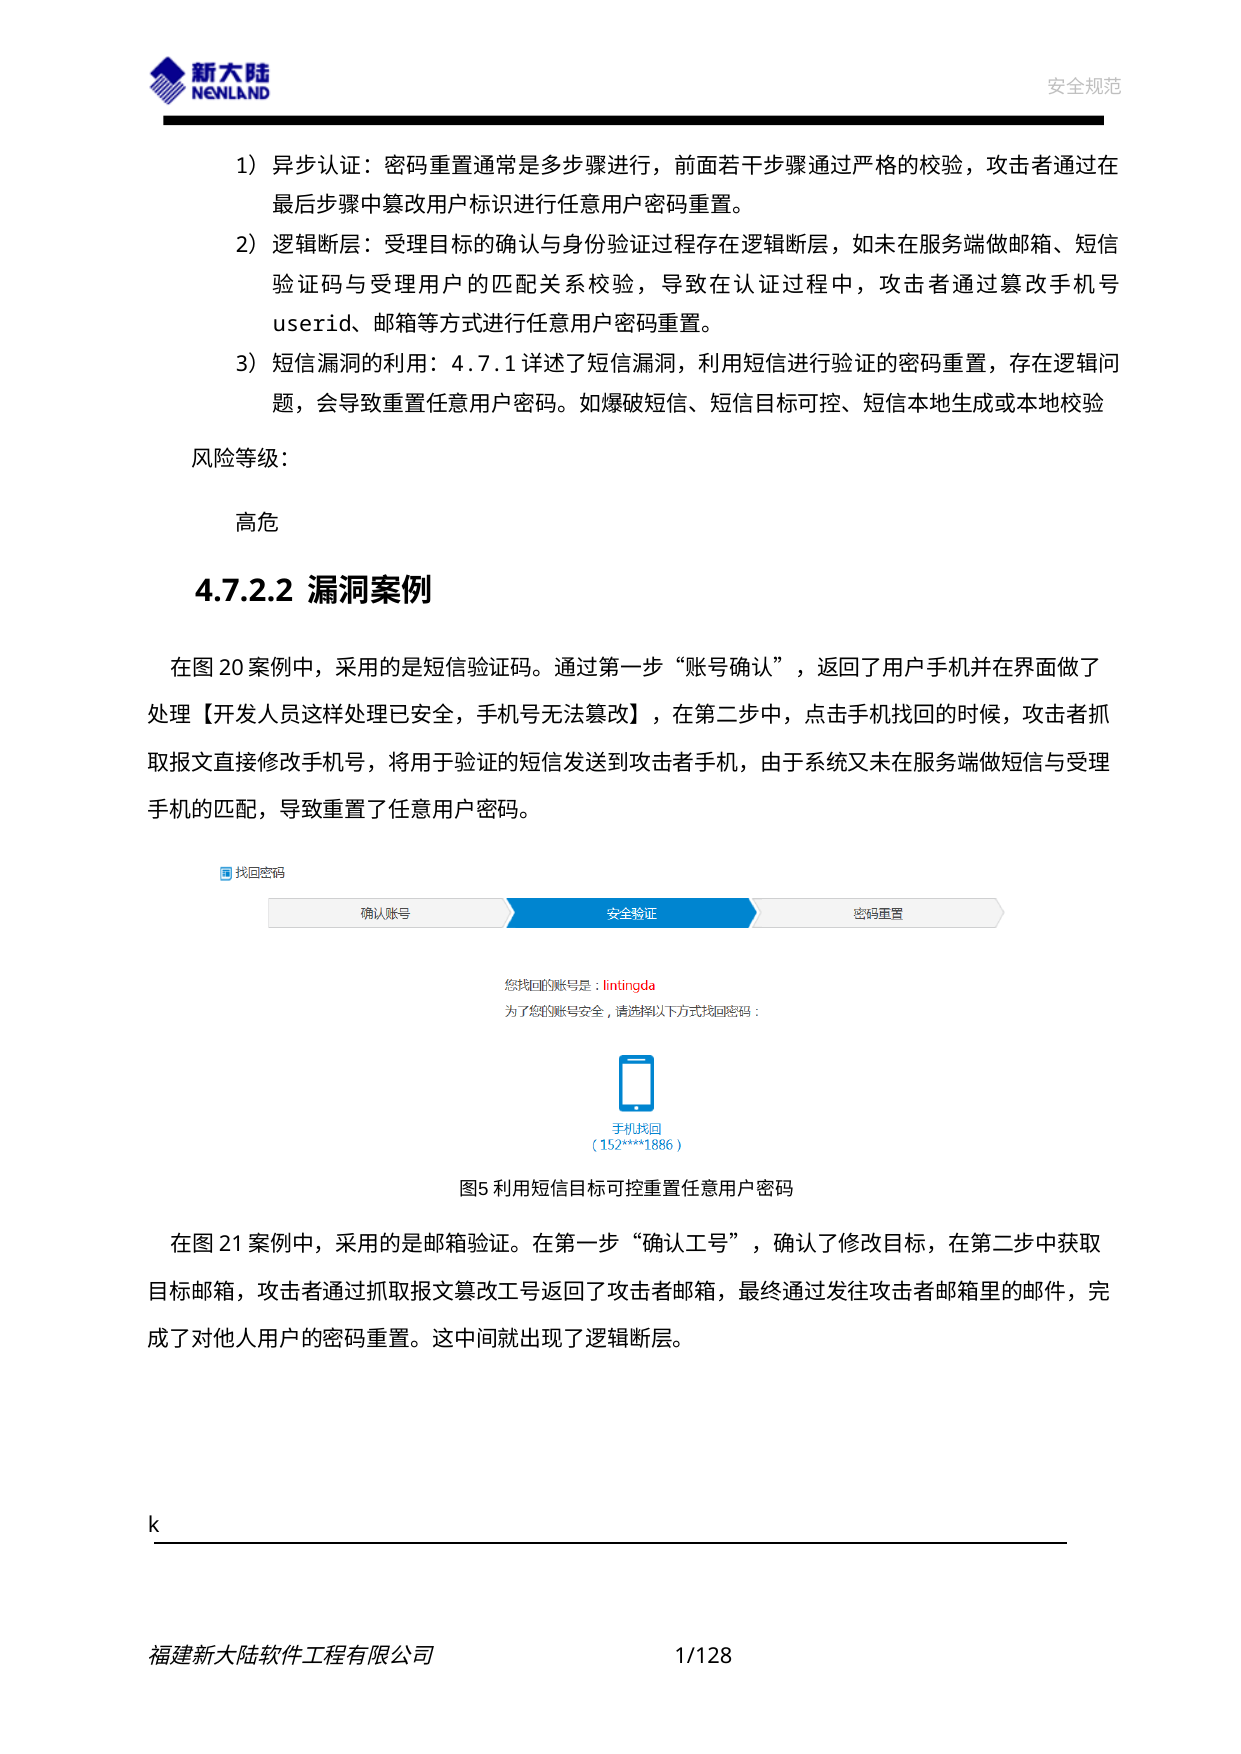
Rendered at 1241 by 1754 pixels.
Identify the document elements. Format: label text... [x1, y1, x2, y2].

text 利用短信目标可控重置任意用户密码 [148, 1174, 1122, 1201]
list 逻辑断层：受理目标的确认与身份验证过程存在逻辑断层，如未在服务端做邮箱、短信验证码与受理用户的匹配关系校验，导致在认证过程中，攻击者通过篡改手机号、userid、邮箱等方式进行任意用户密码重置。 [235, 227, 1122, 338]
subtitle 漏洞案例 [195, 565, 1122, 611]
text 风险等级： [148, 441, 1122, 473]
text 高危 [148, 505, 1122, 537]
picture [147, 55, 273, 107]
list 异步认证：密码重置通常是多步骤进行，前面若干步骤通过严格的校验，攻击者通过在最后步骤中篡改用户标识进行任意用户密码重置。 [235, 148, 1122, 219]
picture [202, 856, 1068, 1159]
list 短信漏洞的利用：4.7.1详述了短信漏洞，利用短信进行验证的密码重置，存在逻辑问题，会导致重置任意用户密码。如爆破短信、短信目标可控、短信本地生成或本地校验 [235, 346, 1122, 417]
text 在图21案例中，采用的是邮箱验证。在第一步“确认工号”，确认了修改目标，在第二步中获取目标邮箱，攻击者通过抓取报文篡改工号返回了攻击者邮箱，最终通过发往攻击者邮箱里的邮件，完成了对他人用户的密码重置。这中间就出现了逻辑断层。 [148, 1226, 1122, 1353]
text 在图20案例中，采用的是短信验证码。通过第一步“账号确认”，返回了用户手机并在界面做了处理【开发人员这样处理已安全，手机号无法篡改】，在第二步中，点击手机找回的时候，攻击者抓取报文直接修改手机号，将用于验证的短信发送到攻击者手机，由于系统又未在服务端做短信与受理手机的匹配，导致重置了任意用户密码。 [148, 649, 1122, 824]
